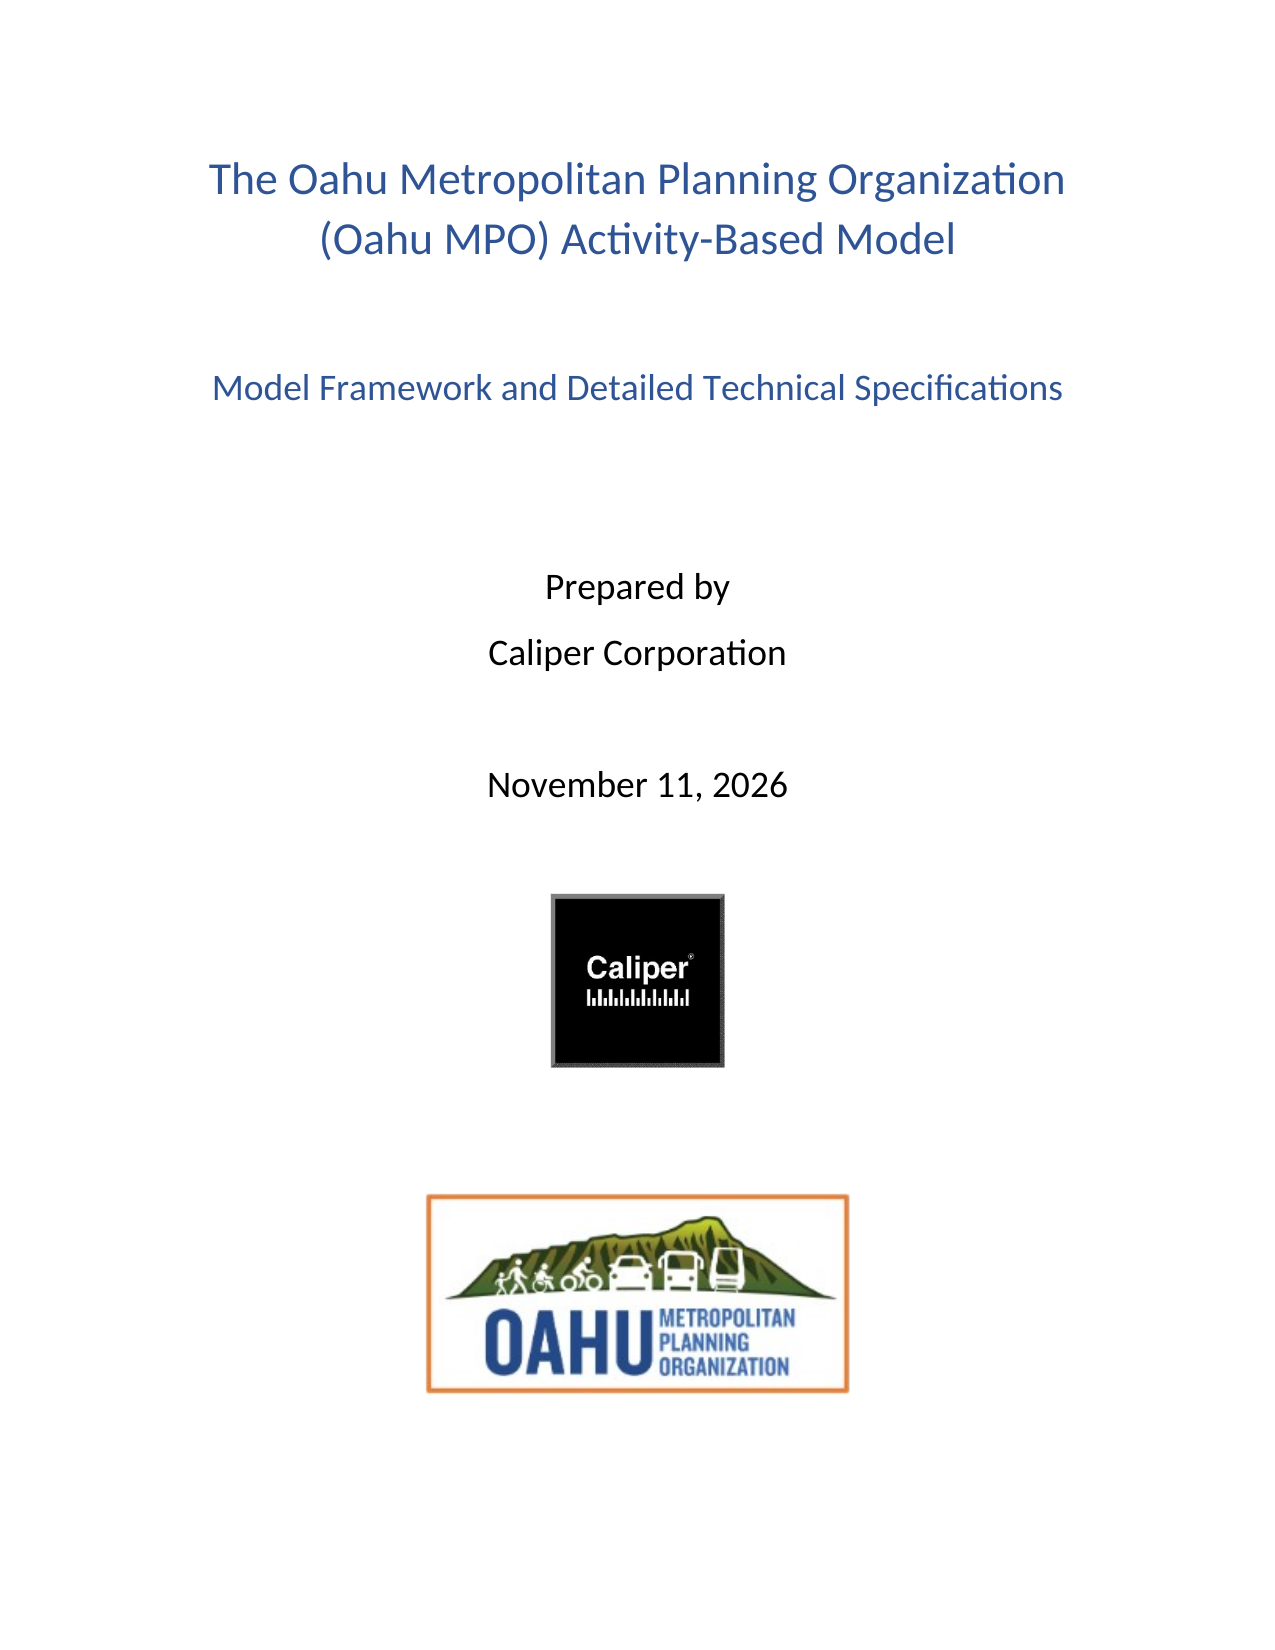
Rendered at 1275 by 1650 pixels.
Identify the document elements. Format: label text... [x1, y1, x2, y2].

text The Oahu Metropolitan Planning Organization (Oahu MPO) Activity-Based Model [150, 150, 1125, 266]
text Prepared by [150, 563, 1125, 608]
picture [550, 893, 725, 1068]
text February 26, 2024 [150, 761, 1125, 807]
text Model Framework and Detailed Technical Specifications [150, 364, 1125, 410]
text Caliper Corporation [150, 629, 1125, 675]
picture [425, 1193, 851, 1395]
